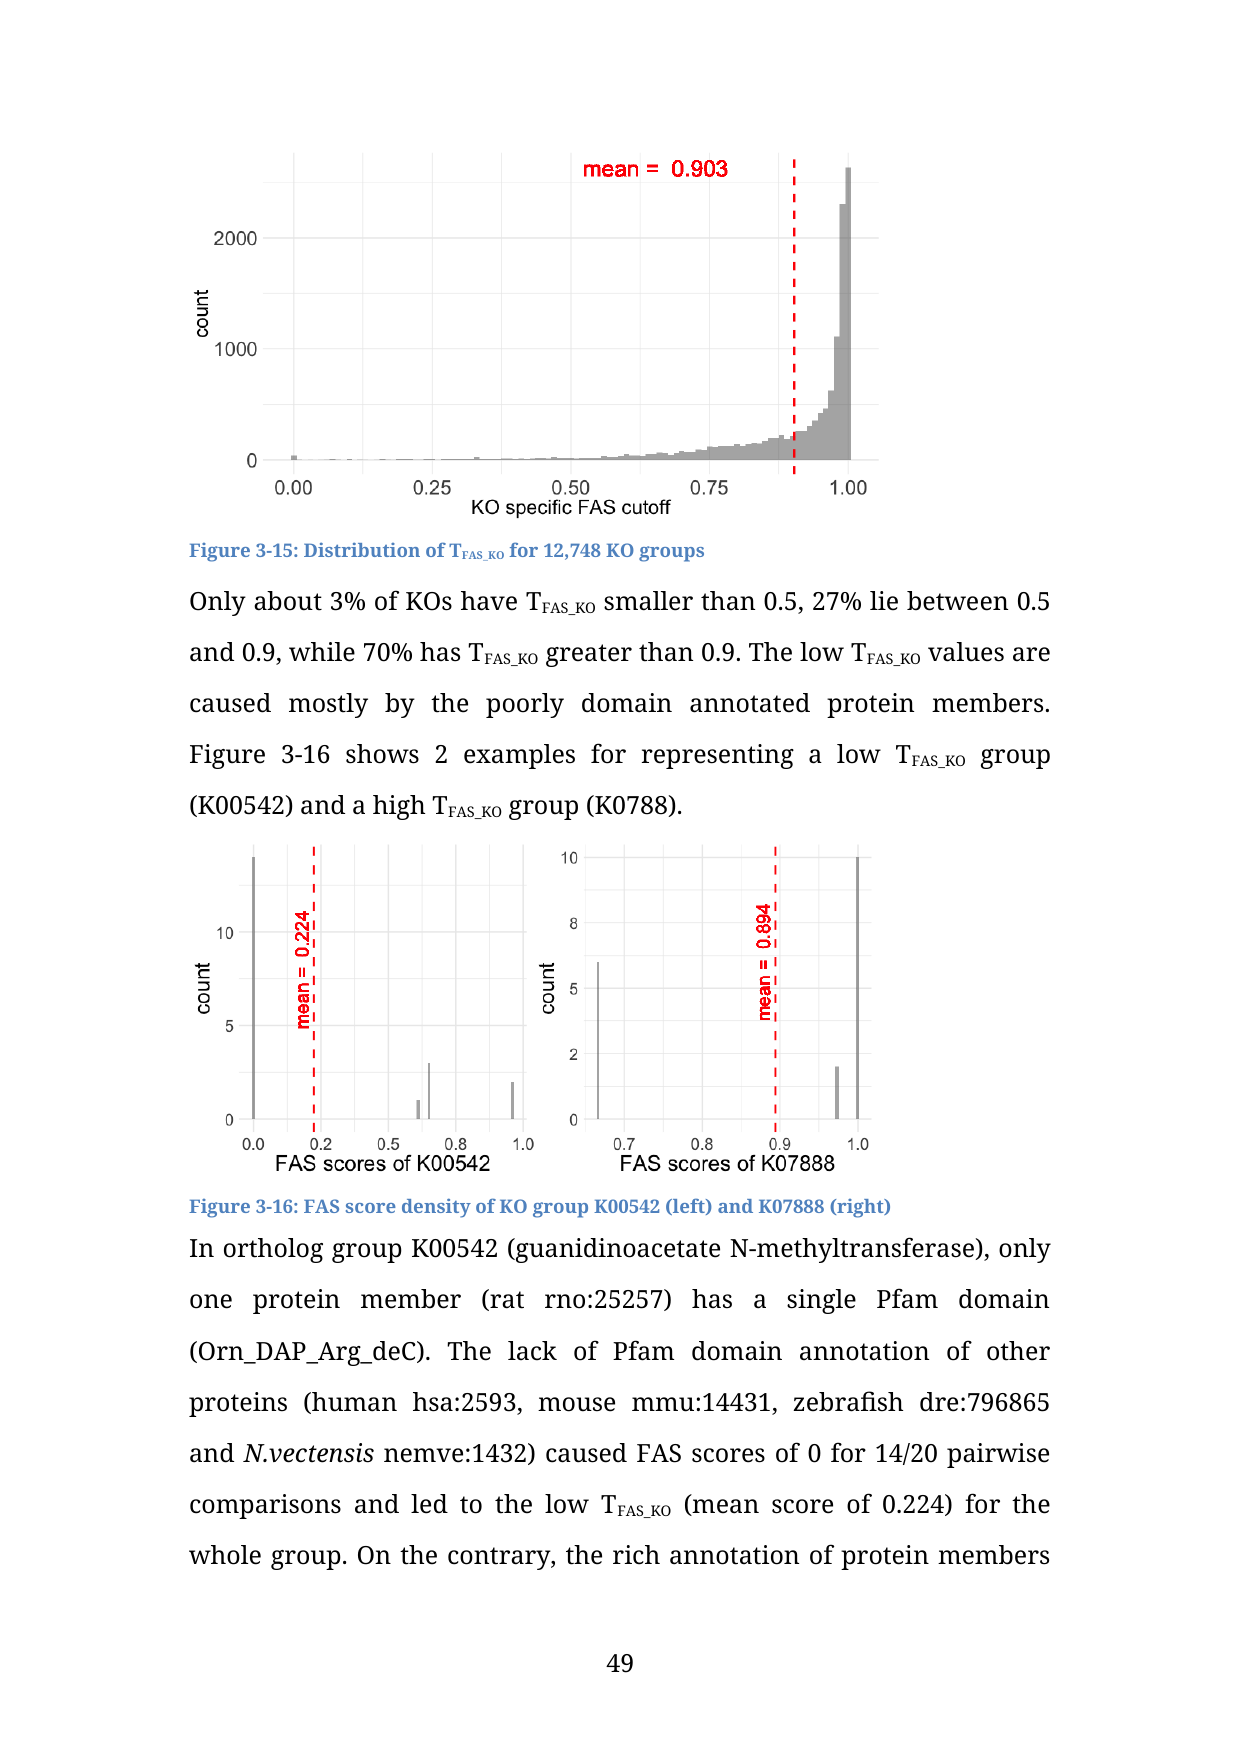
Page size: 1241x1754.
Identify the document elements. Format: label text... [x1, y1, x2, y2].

picture [188, 838, 877, 1176]
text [189, 1231, 1051, 1571]
picture [188, 147, 883, 521]
